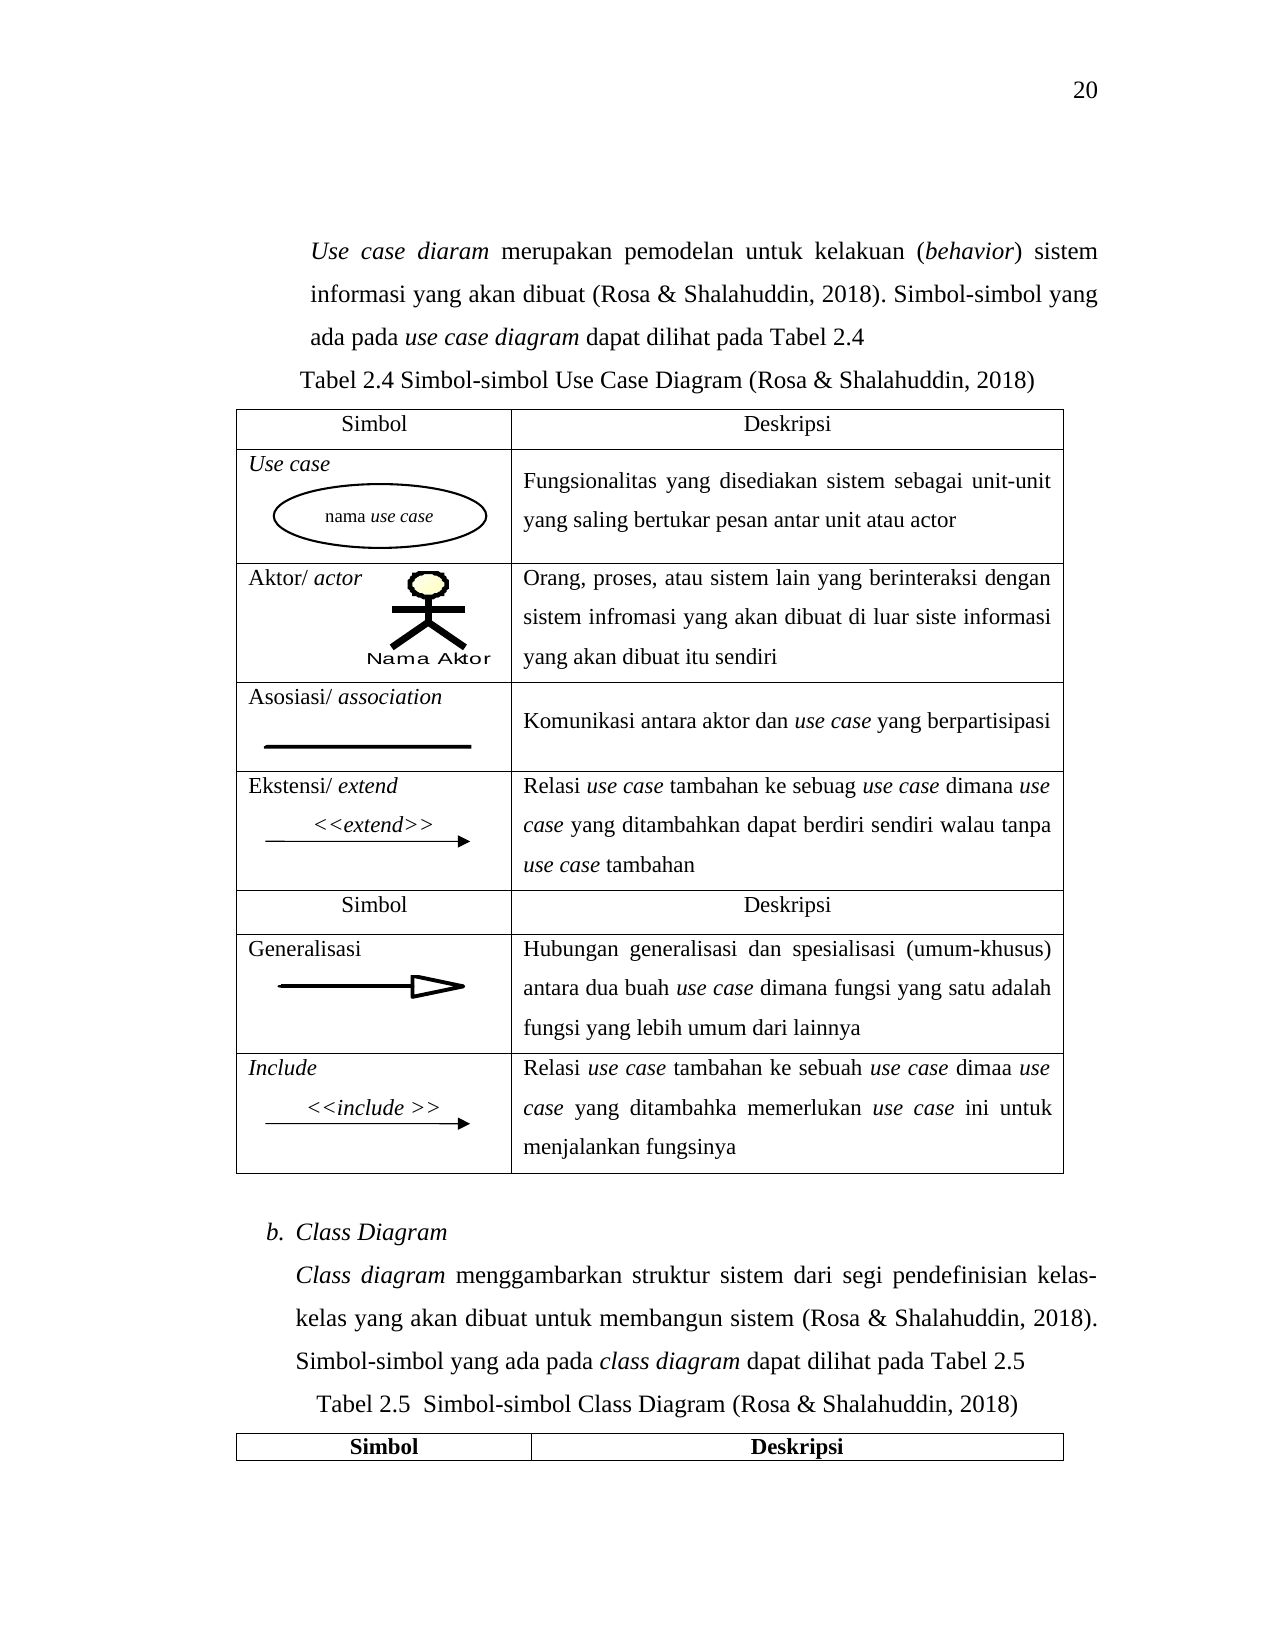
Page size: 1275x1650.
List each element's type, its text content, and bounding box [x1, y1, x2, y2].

table_cell Asosiasi/ association [237, 683, 511, 771]
table_header Simbol [237, 410, 511, 449]
table_cell Deskripsi [512, 891, 1063, 934]
list Use case diaram merupakan pemodelan untuk kelakuan (behavior) sistem informasi yang akan dibuat (Rosa & Shalahuddin, 2018). Simbol-simbol yang ada pada use case diagram dapat dilihat pada Tabel 2.4 [310, 236, 1098, 351]
table_cell Fungsionalitas yang disediakan sistem sebagai unit-unit yang saling bertukar pesan antar unit atau actor [512, 450, 1063, 563]
list Class Diagram [266, 1217, 1098, 1246]
list Class diagram menggambarkan struktur sistem dari segi pendefinisian kelas-kelas yang akan dibuat untuk membangun sistem (Rosa & Shalahuddin, 2018). Simbol-simbol yang ada pada class diagram dapat dilihat pada Tabel 2.5 [295, 1260, 1098, 1375]
table_cell Aktor/ actor [237, 564, 511, 682]
table_cell Relasi use case tambahan ke sebuag use case dimana use case yang ditambahkan dapat berdiri sendiri walau tanpa use case tambahan [512, 772, 1063, 890]
table_cell Use case [237, 450, 511, 563]
table_cell Include <<include >> [237, 1054, 511, 1173]
table_header Simbol [237, 1434, 531, 1460]
table_cell Ekstensi/ extend <<extend>> [237, 772, 511, 890]
table_cell Orang, proses, atau sistem lain yang berinteraksi dengan sistem infromasi yang akan dibuat di luar siste informasi yang akan dibuat itu sendiri [512, 564, 1063, 682]
table_header Deskripsi [512, 410, 1063, 449]
text Tabel 2.4 Simbol-simbol Use Case Diagram (Rosa & Shalahuddin, 2018) [236, 366, 1098, 394]
table_cell Simbol [237, 891, 511, 934]
table_cell Hubungan generalisasi dan spesialisasi (umum-khusus) antara dua buah use case dimana fungsi yang satu adalah fungsi yang lebih umum dari lainnya [512, 935, 1063, 1053]
table_cell Komunikasi antara aktor dan use case yang berpartisipasi [512, 683, 1063, 771]
table_header Deskripsi [532, 1434, 1063, 1460]
text Tabel 2.5 Simbol-simbol Class Diagram (Rosa & Shalahuddin, 2018) [236, 1389, 1098, 1418]
table_cell Relasi use case tambahan ke sebuah use case dimaa use case yang ditambahka memerlukan use case ini untuk menjalankan fungsinya [512, 1054, 1063, 1173]
table_cell Generalisasi [237, 935, 511, 1053]
